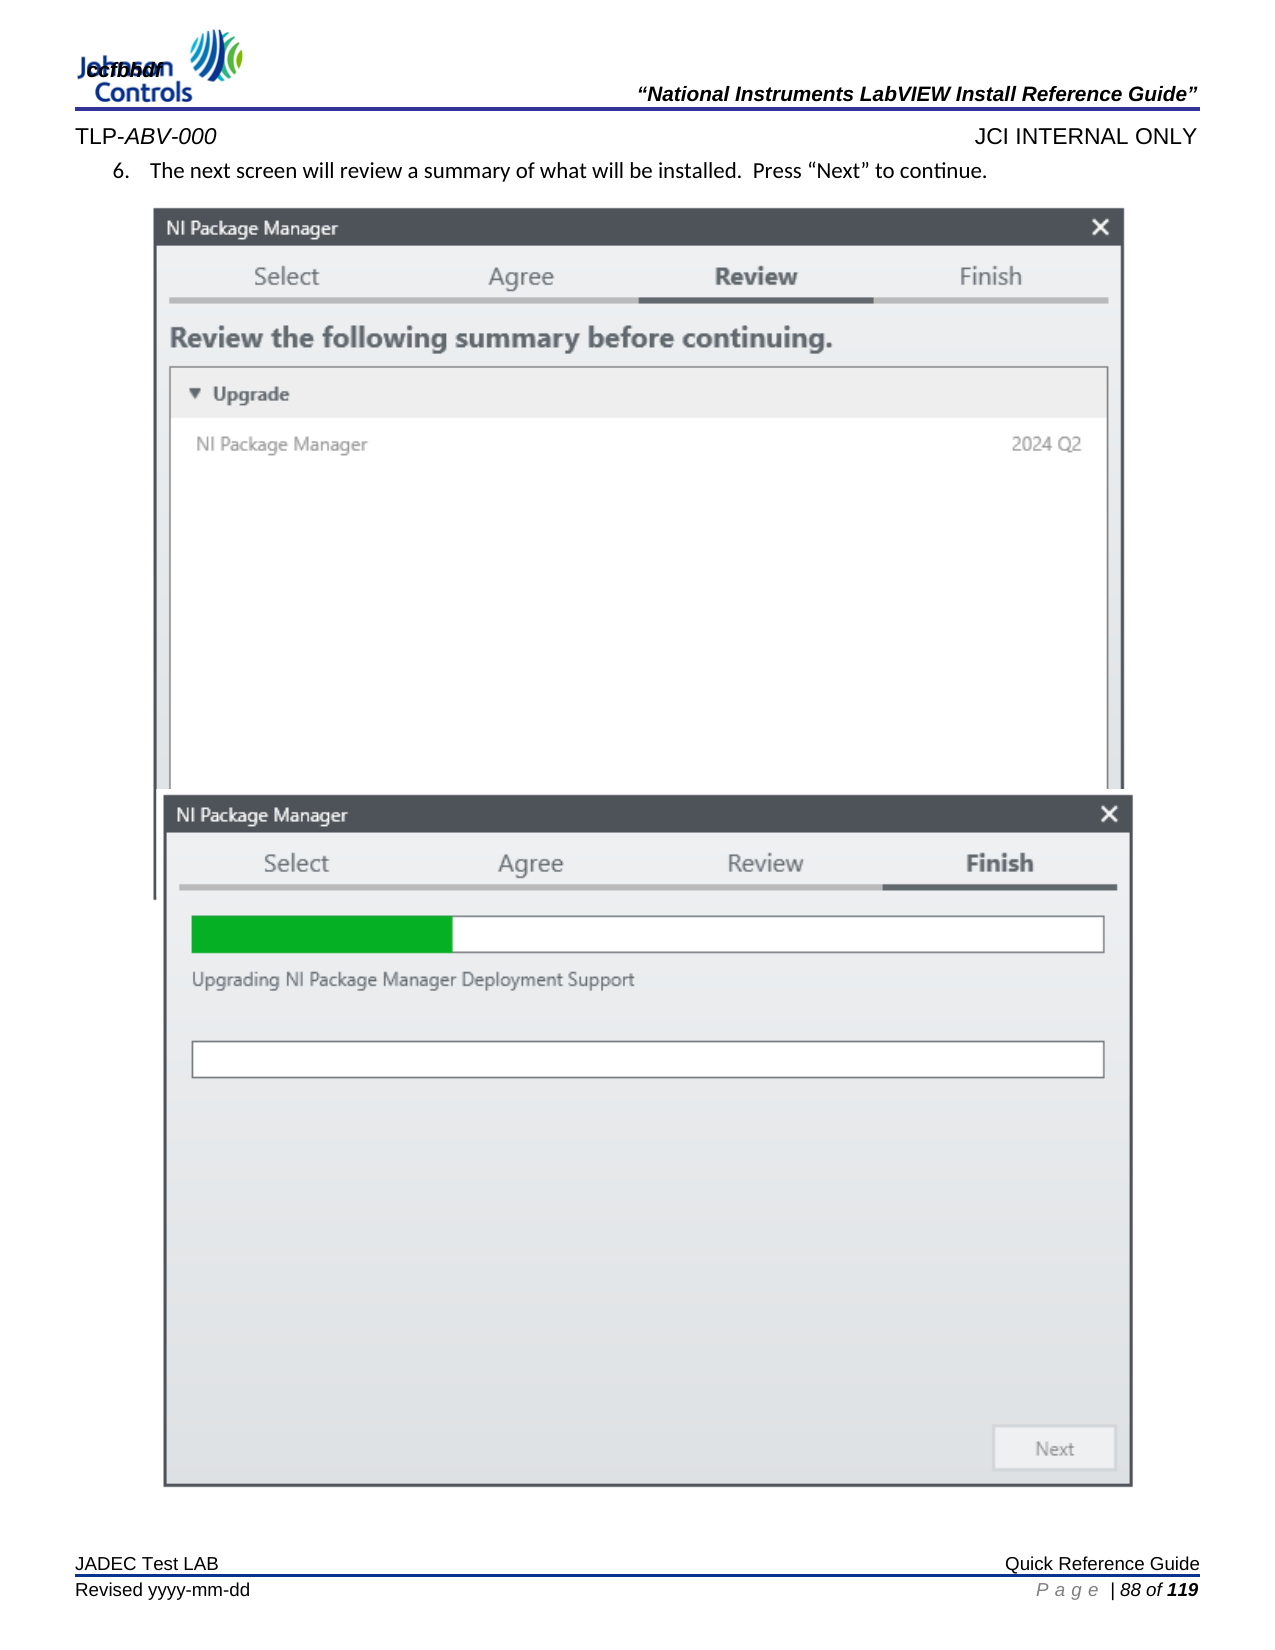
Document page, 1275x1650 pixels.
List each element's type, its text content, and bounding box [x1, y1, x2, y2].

picture [76, 26, 246, 105]
picture [146, 199, 1144, 1495]
list The next screen will review a summary of what will be installed. Press “Next” to continue. [112, 156, 1200, 184]
